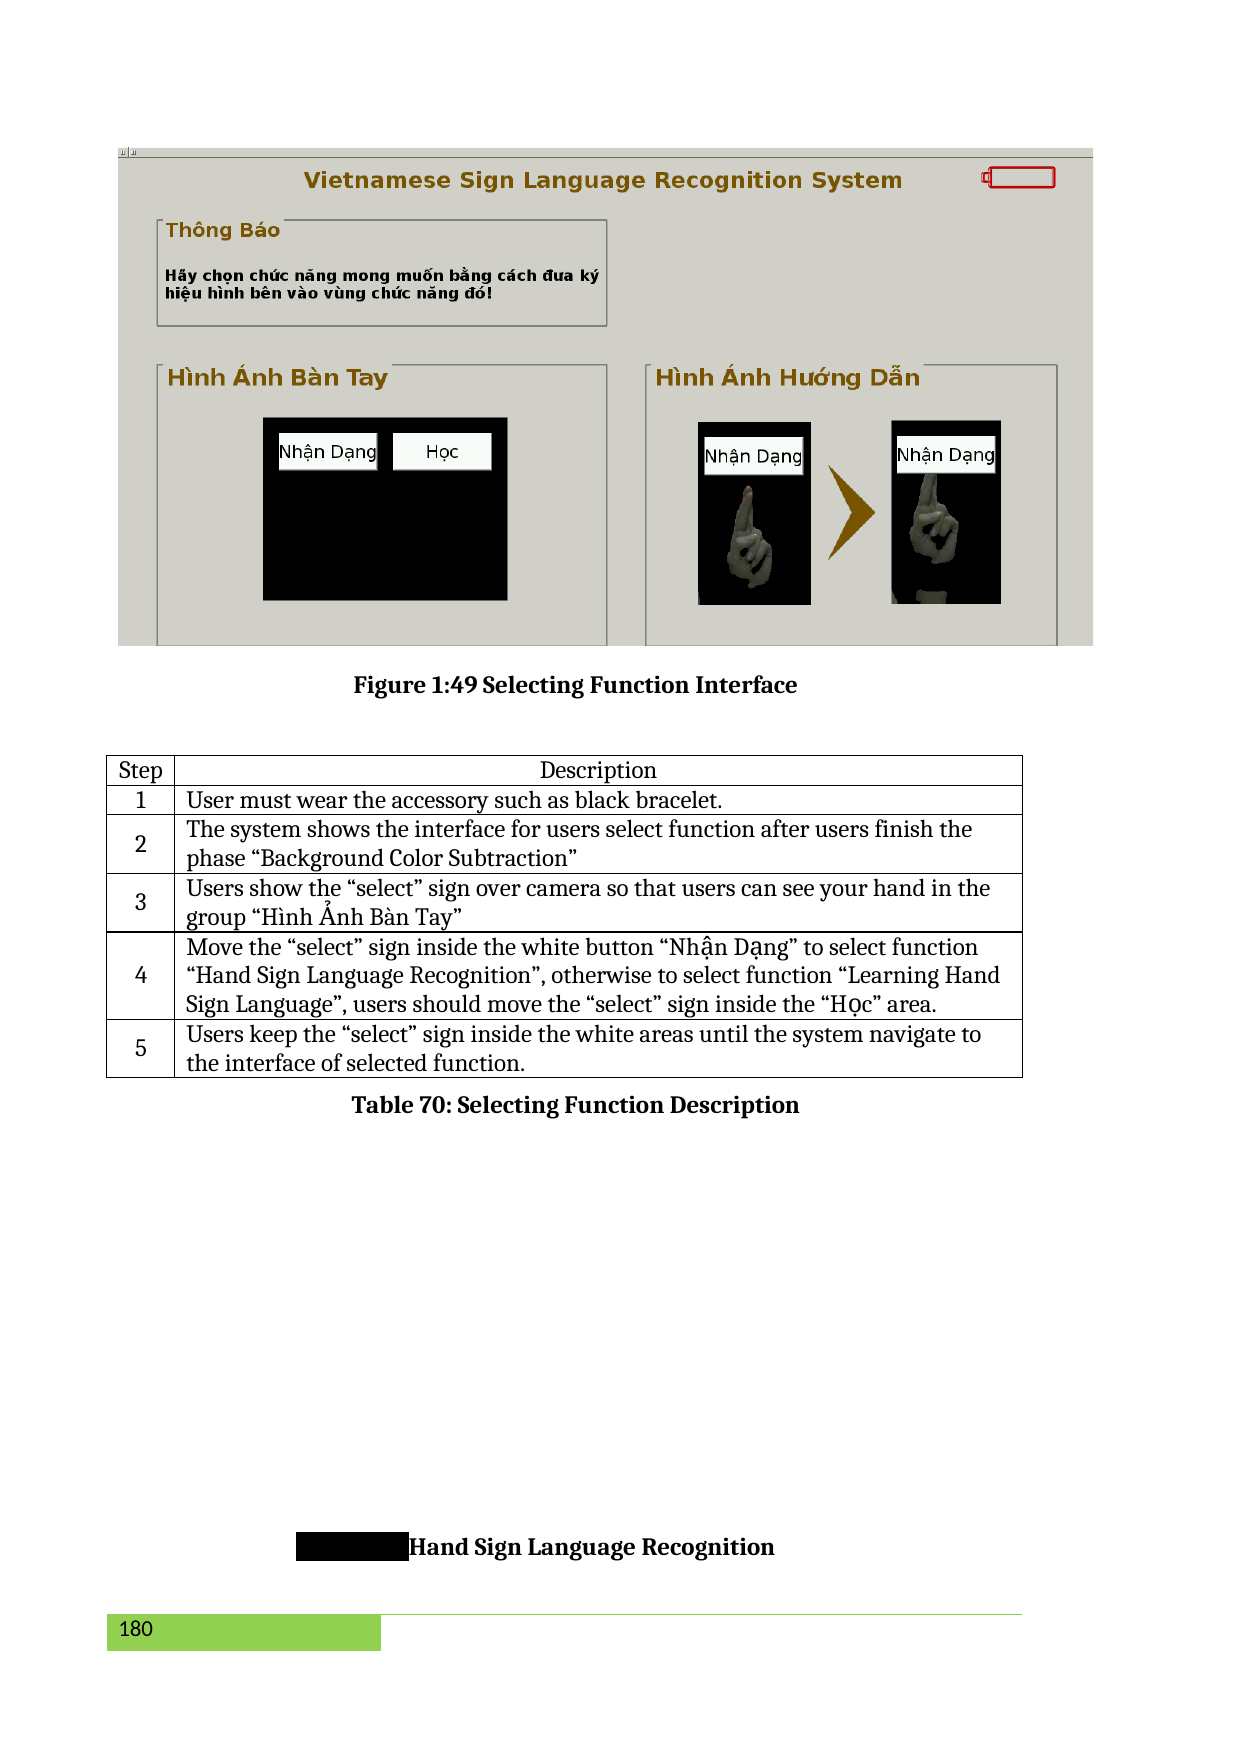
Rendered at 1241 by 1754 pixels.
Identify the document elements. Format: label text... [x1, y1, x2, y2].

text Figure 1:49 Selecting Function Interface [118, 671, 1033, 699]
list Table 70: Selecting Function Description [118, 1091, 1033, 1119]
picture [118, 147, 1094, 646]
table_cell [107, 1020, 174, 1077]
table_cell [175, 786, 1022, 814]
subtitle Hand Sign Language Recognition [296, 1532, 1033, 1562]
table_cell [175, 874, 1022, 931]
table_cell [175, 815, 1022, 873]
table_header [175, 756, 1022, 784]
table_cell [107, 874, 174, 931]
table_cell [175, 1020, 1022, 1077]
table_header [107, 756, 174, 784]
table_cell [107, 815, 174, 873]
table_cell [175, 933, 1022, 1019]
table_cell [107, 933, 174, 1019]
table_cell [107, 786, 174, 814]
